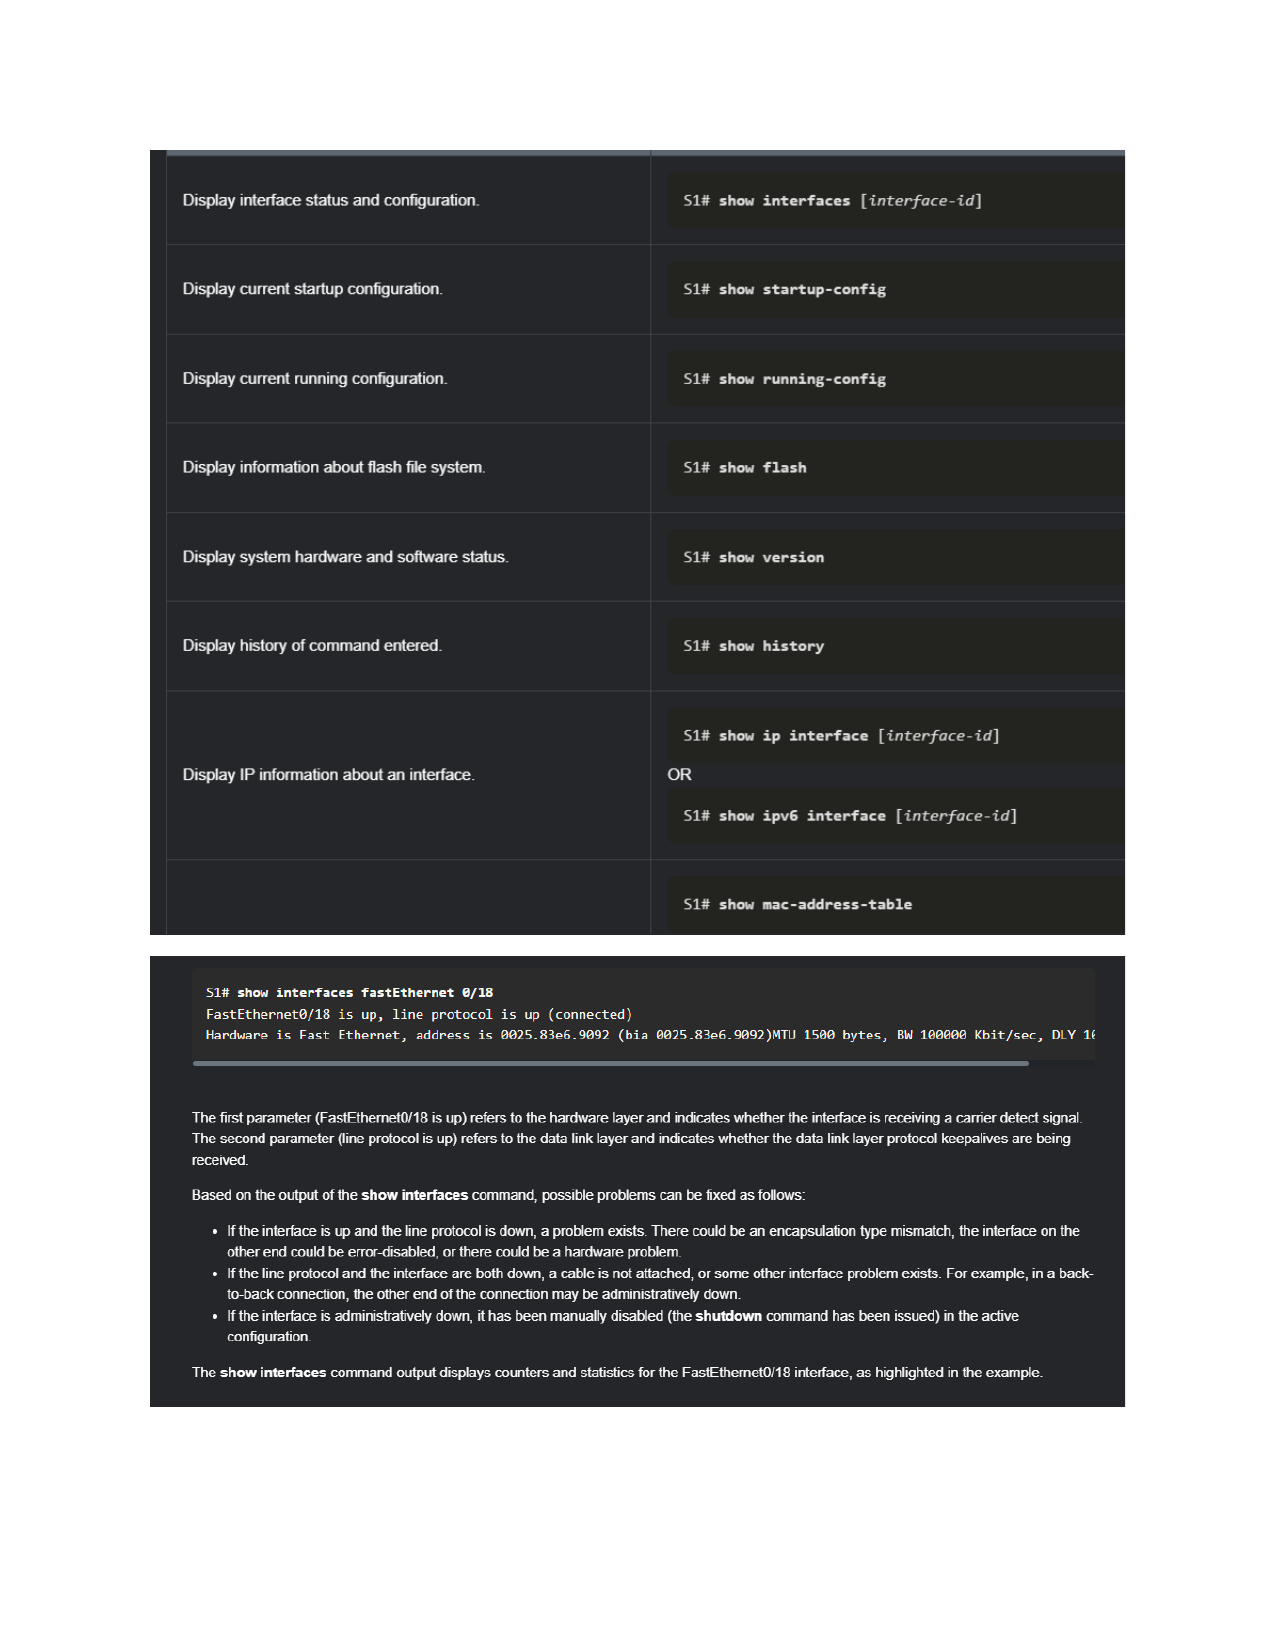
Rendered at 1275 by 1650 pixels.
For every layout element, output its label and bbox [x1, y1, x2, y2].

picture [150, 956, 1125, 1407]
picture [150, 150, 1125, 935]
